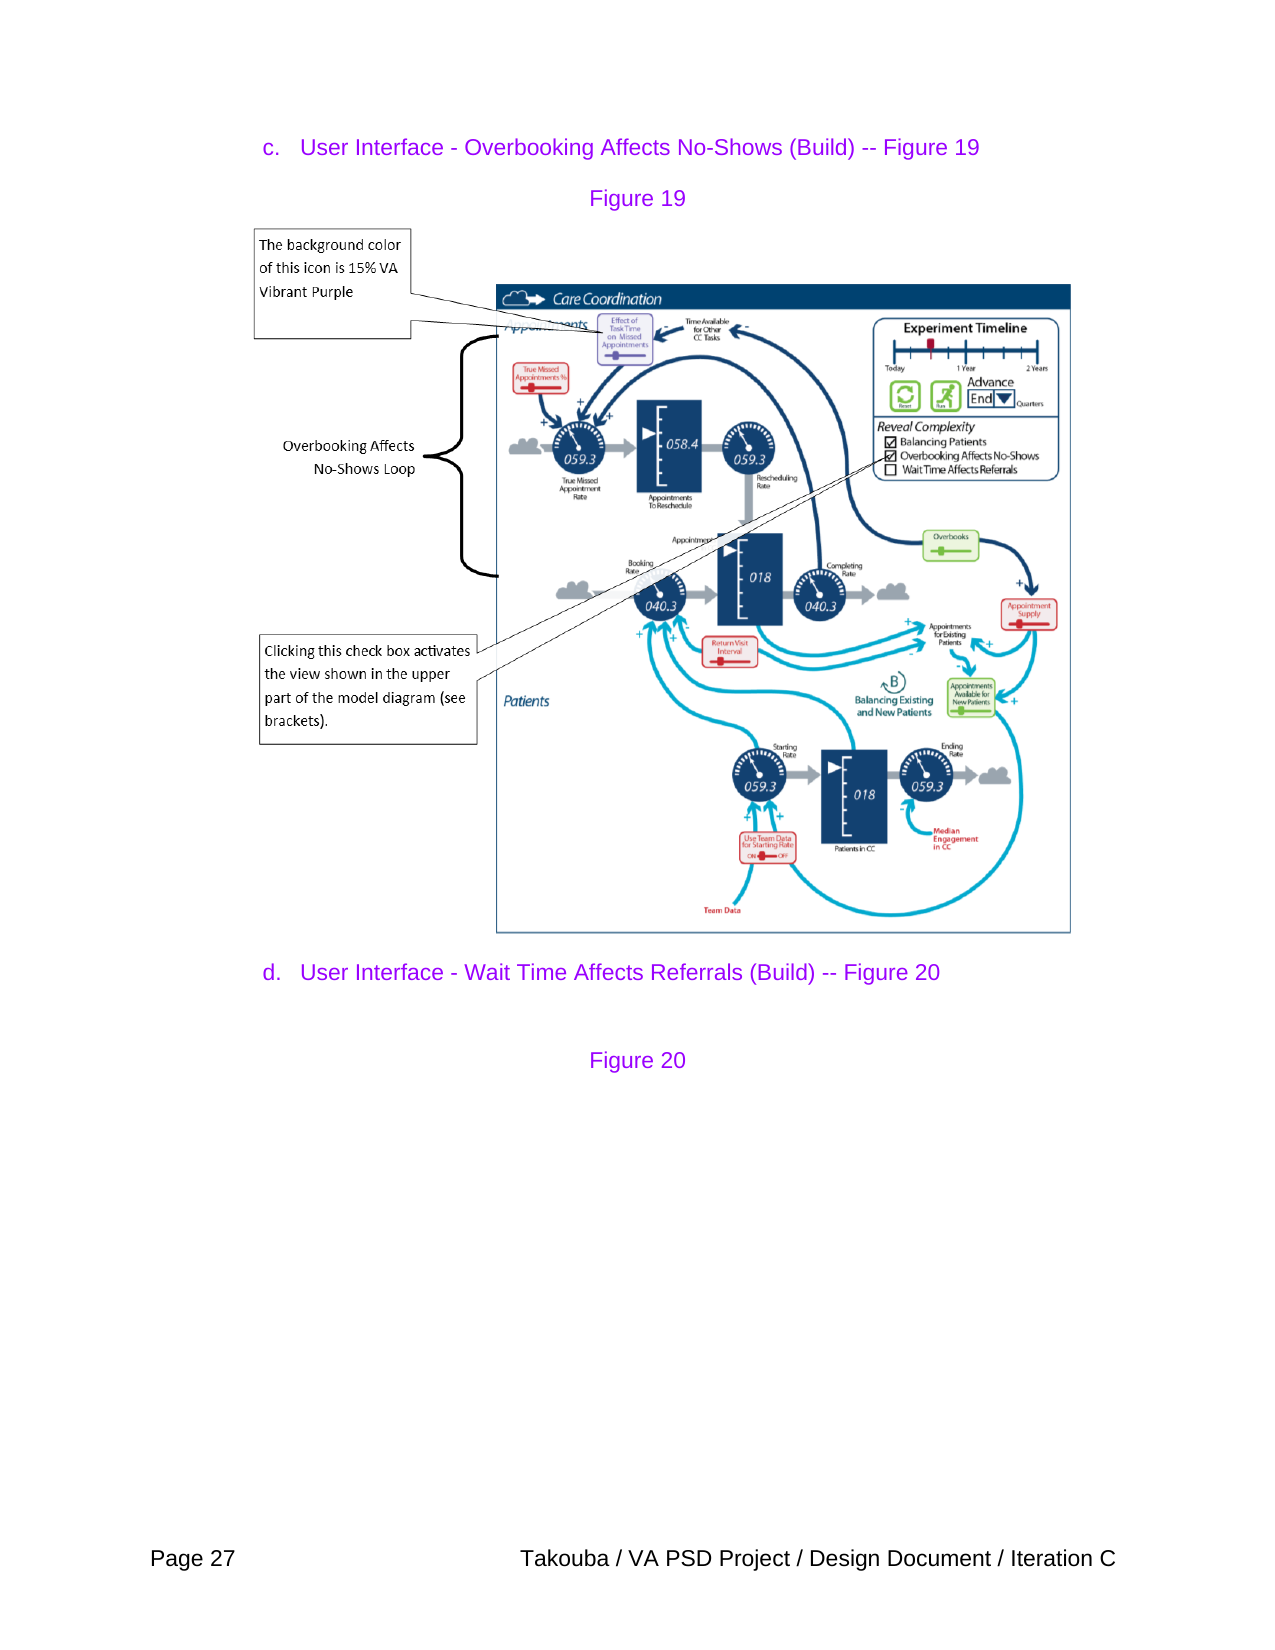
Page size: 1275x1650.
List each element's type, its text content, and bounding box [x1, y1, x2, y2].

list User Interface - Overbooking Affects No-Shows (Build) -- Figure 19 [262, 133, 1125, 160]
text Figure 20 [150, 1047, 1125, 1109]
list User Interface - Wait Time Affects Referrals (Build) -- Figure 20 [262, 959, 1125, 1022]
text Figure 19 [150, 184, 1125, 215]
picture [150, 215, 1125, 955]
